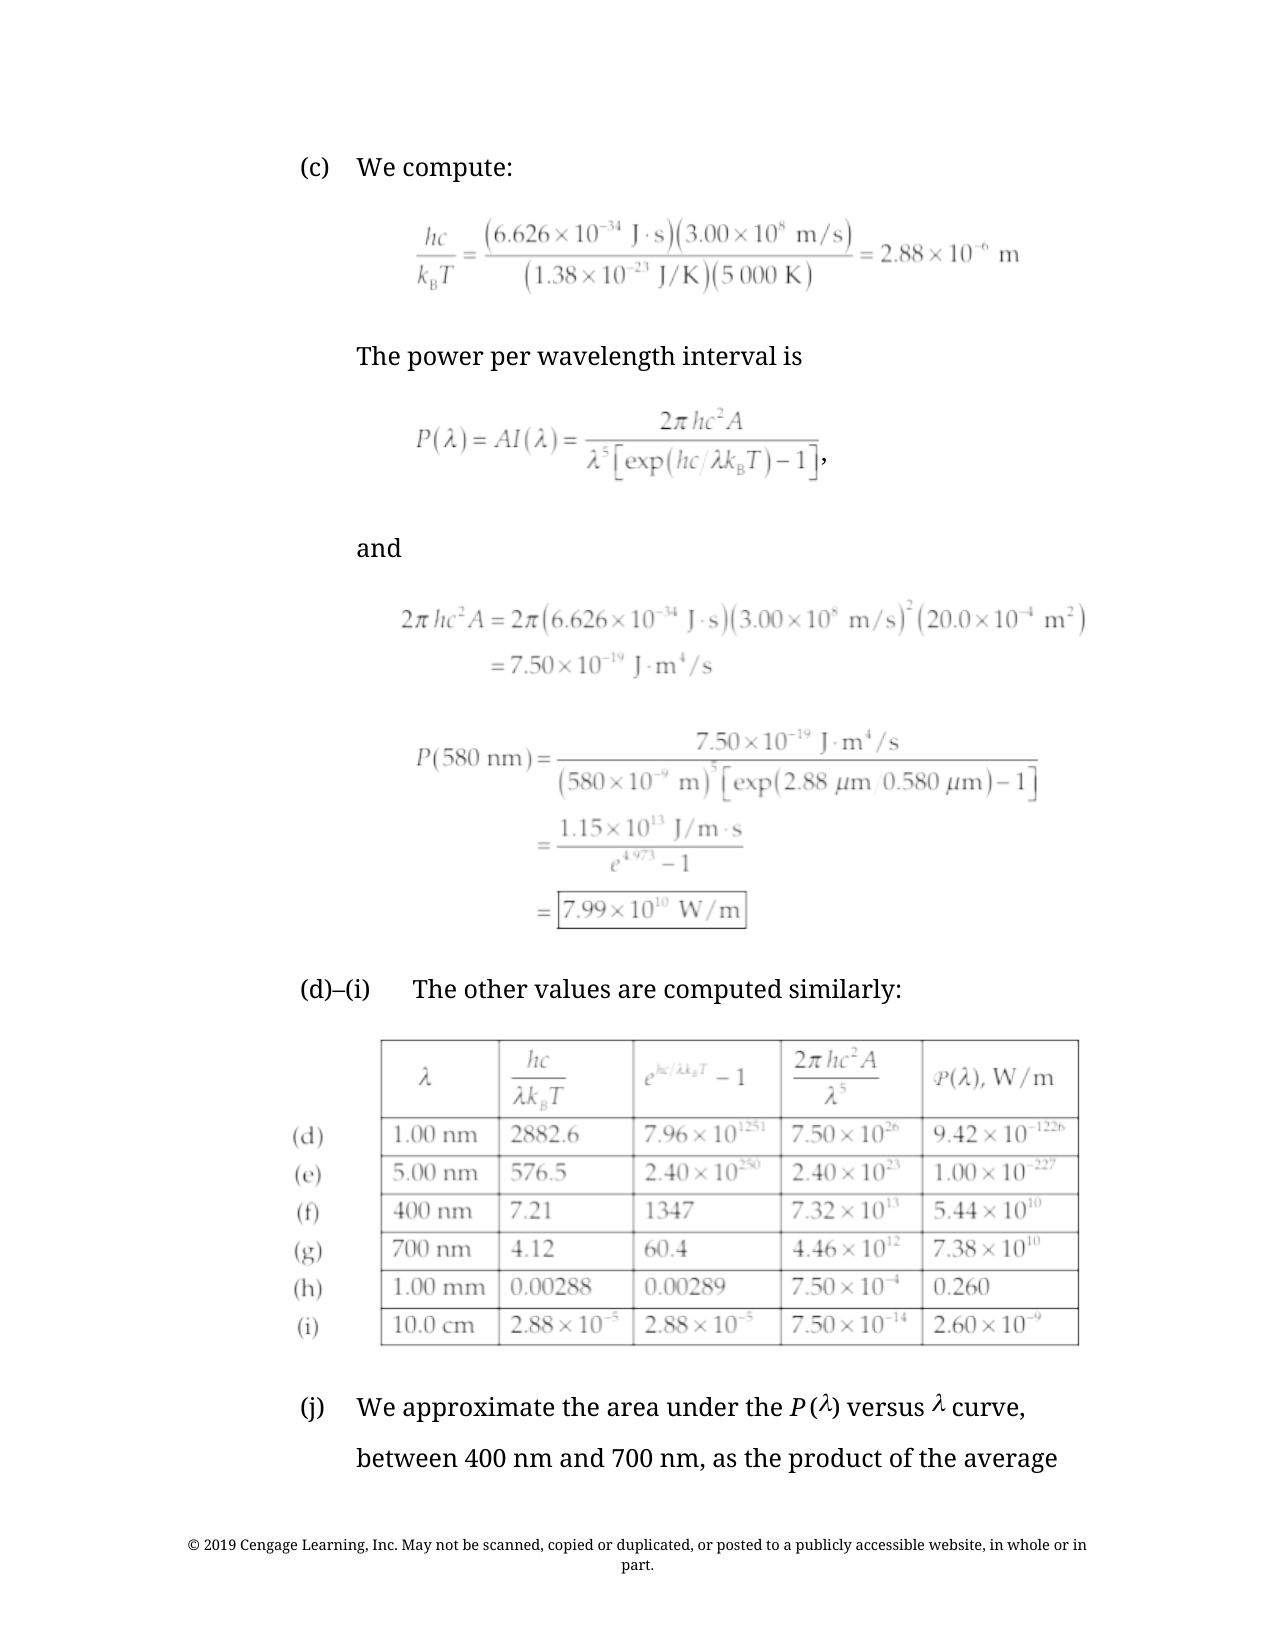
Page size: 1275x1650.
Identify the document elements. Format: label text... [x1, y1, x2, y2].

text (d)–(i) The other values are computed similarly: [187, 972, 1087, 1006]
text , [244, 402, 1087, 501]
text and [187, 531, 1087, 565]
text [187, 1390, 1087, 1475]
text The power per wavelength interval is [244, 339, 1087, 373]
text (c) We compute: [187, 150, 1087, 184]
